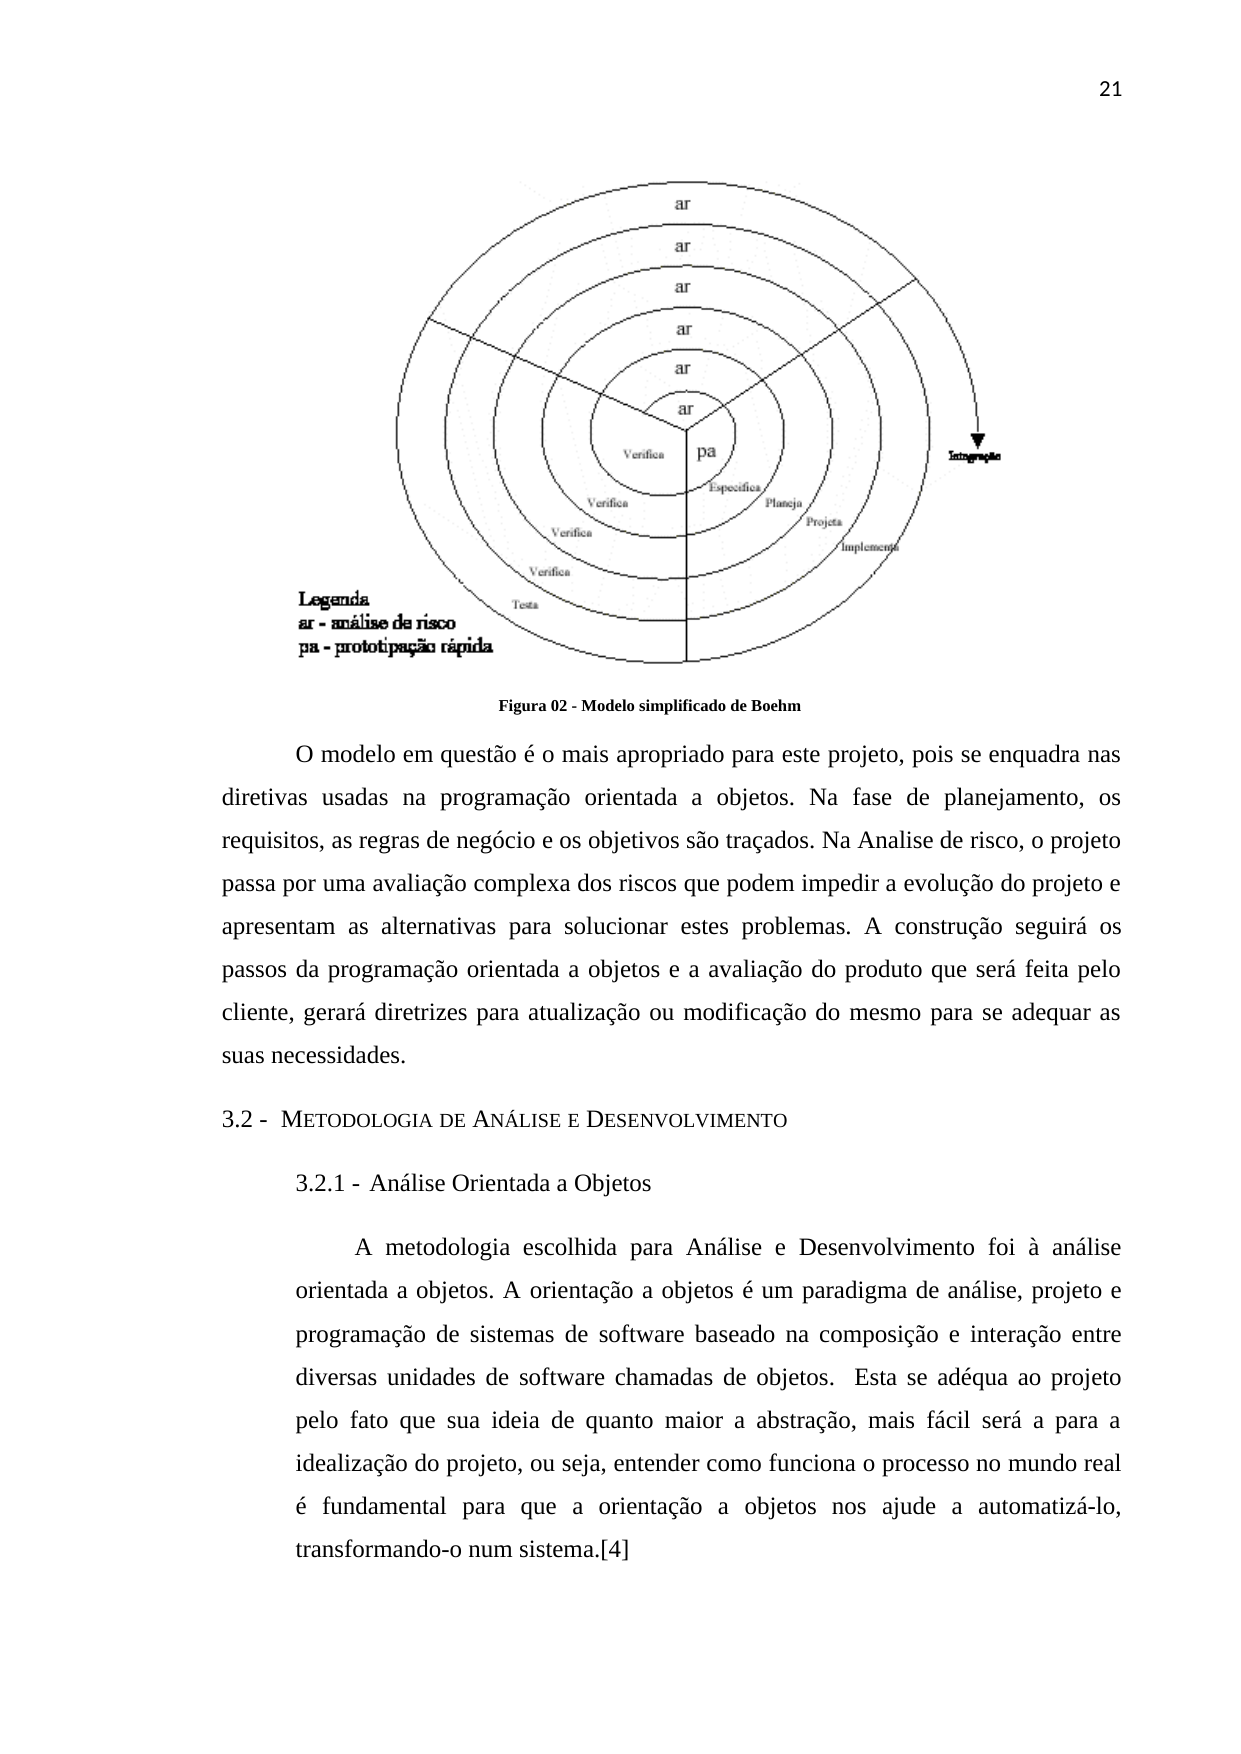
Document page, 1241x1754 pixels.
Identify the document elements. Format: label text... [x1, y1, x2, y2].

text O modelo em questão é o mais apropriado para este projeto, pois se enquadra nas diretivas usadas na programação orientada a objetos. Na fase de planejamento, os requisitos, as regras de negócio e os objetivos são traçados. Na Analise de risco, o projeto passa por uma avaliação complexa dos riscos que podem impedir a evolução do projeto e apresentam as alternativas para solucionar estes problemas. A construção seguirá os passos da programação orientada a objetos e a avaliação do produto que será feita pelo cliente, gerará diretrizes para atualização ou modificação do mesmo para se adequar as suas necessidades. [222, 739, 1122, 1069]
text A metodologia escolhida para Análise e Desenvolvimento foi à análise orientada a objetos. A orientação a objetos é um paradigma de análise, projeto e programação de sistemas de software baseado na composição e interação entre diversas unidades de software chamadas de objetos. Esta se adéqua ao projeto pelo fato que sua ideia de quanto maior a abstração, mais fácil será a para a idealização do projeto, ou seja, entender como funciona o processo no mundo real é fundamental para que a orientação a objetos nos ajude a automatizá-lo, transformando-o num sistema.[4] [295, 1232, 1122, 1563]
text Análise Orientada a Objetos [295, 1168, 1122, 1197]
text Metodologia de Análise e Desenvolvimento [222, 1104, 1122, 1133]
text Figura 02 - Modelo simplificado de Boehm [177, 696, 1122, 715]
picture [296, 177, 1003, 667]
